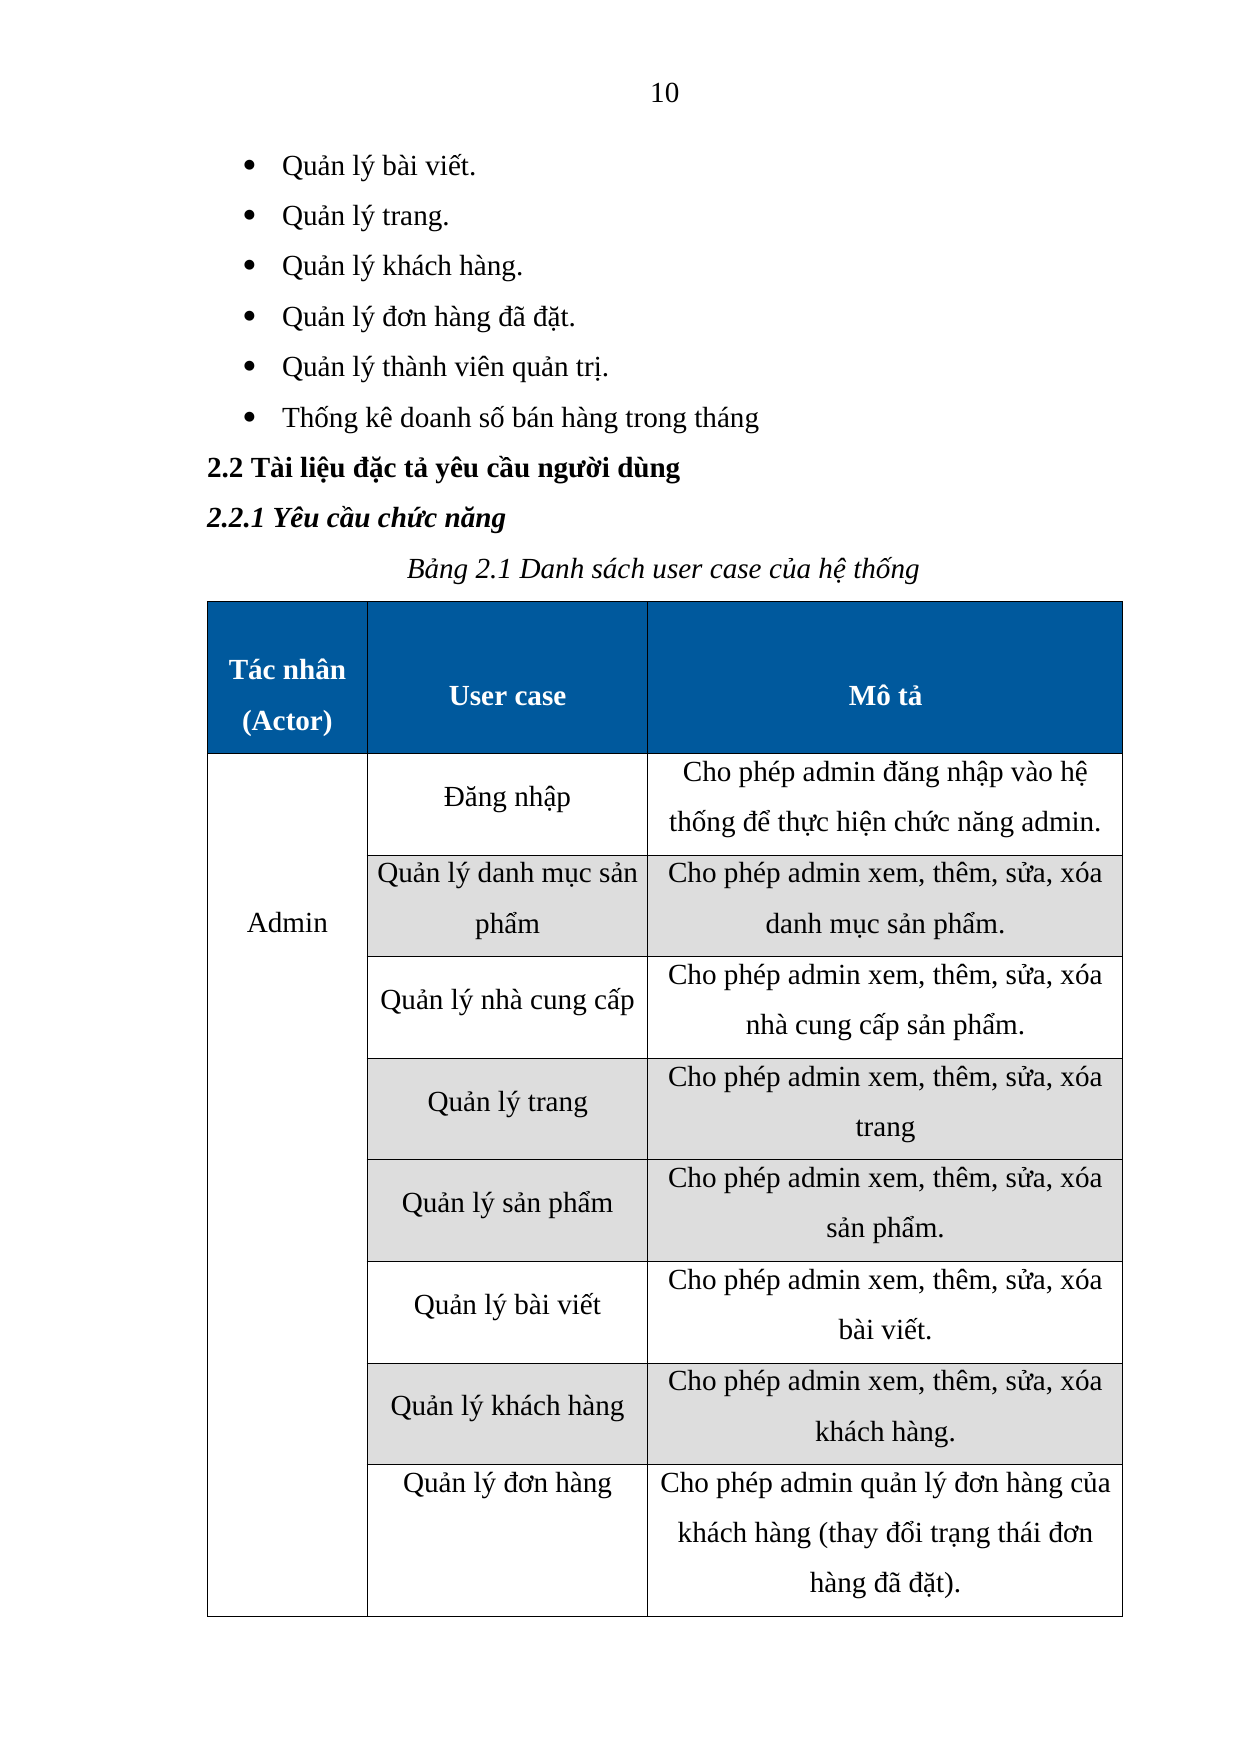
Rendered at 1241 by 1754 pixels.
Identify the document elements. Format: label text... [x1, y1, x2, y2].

text 2.2 Tài liệu đặc tả yêu cầu người dùng [207, 450, 1122, 484]
table_cell Đăng nhập [368, 754, 647, 854]
table_cell Quản lý nhà cung cấp [368, 957, 647, 1058]
list Thống kê doanh số bán hàng trong tháng [244, 400, 1122, 433]
list Quản lý bài viết. [244, 148, 1122, 181]
table_cell Cho phép admin xem, thêm, sửa, xóa trang [648, 1059, 1122, 1159]
table_header Tác nhân (Actor) [208, 602, 367, 753]
table_cell Cho phép admin xem, thêm, sửa, xóa bài viết. [648, 1262, 1122, 1362]
table_cell Cho phép admin xem, thêm, sửa, xóa sản phẩm. [648, 1160, 1122, 1261]
table_cell Cho phép admin đăng nhập vào hệ thống để thực hiện chức năng admin. [648, 754, 1122, 854]
table_cell Admin [208, 754, 367, 1616]
list Quản lý trang. [244, 198, 1122, 232]
table_cell Quản lý sản phẩm [368, 1160, 647, 1261]
table_cell Cho phép admin quản lý đơn hàng của khách hàng (thay đổi trạng thái đơn hàng đã đặt). [648, 1465, 1122, 1616]
table_header User case [368, 602, 647, 753]
list Quản lý đơn hàng đã đặt. [244, 299, 1122, 333]
table_cell Quản lý trang [368, 1059, 647, 1159]
text 2.2.1 Yêu cầu chức năng [207, 501, 1122, 534]
table_cell Quản lý khách hàng [368, 1364, 647, 1464]
table_cell Quản lý đơn hàng [368, 1465, 647, 1616]
list Quản lý khách hàng. [244, 248, 1122, 282]
table_cell Cho phép admin xem, thêm, sửa, xóa nhà cung cấp sản phẩm. [648, 957, 1122, 1058]
table_cell Cho phép admin xem, thêm, sửa, xóa danh mục sản phẩm. [648, 856, 1122, 956]
table_header Mô tả [648, 602, 1122, 753]
table_cell Cho phép admin xem, thêm, sửa, xóa khách hàng. [648, 1364, 1122, 1464]
list Quản lý thành viên quản trị. [244, 349, 1122, 383]
table_cell Quản lý danh mục sản phẩm [368, 856, 647, 956]
table_cell Quản lý bài viết [368, 1262, 647, 1362]
